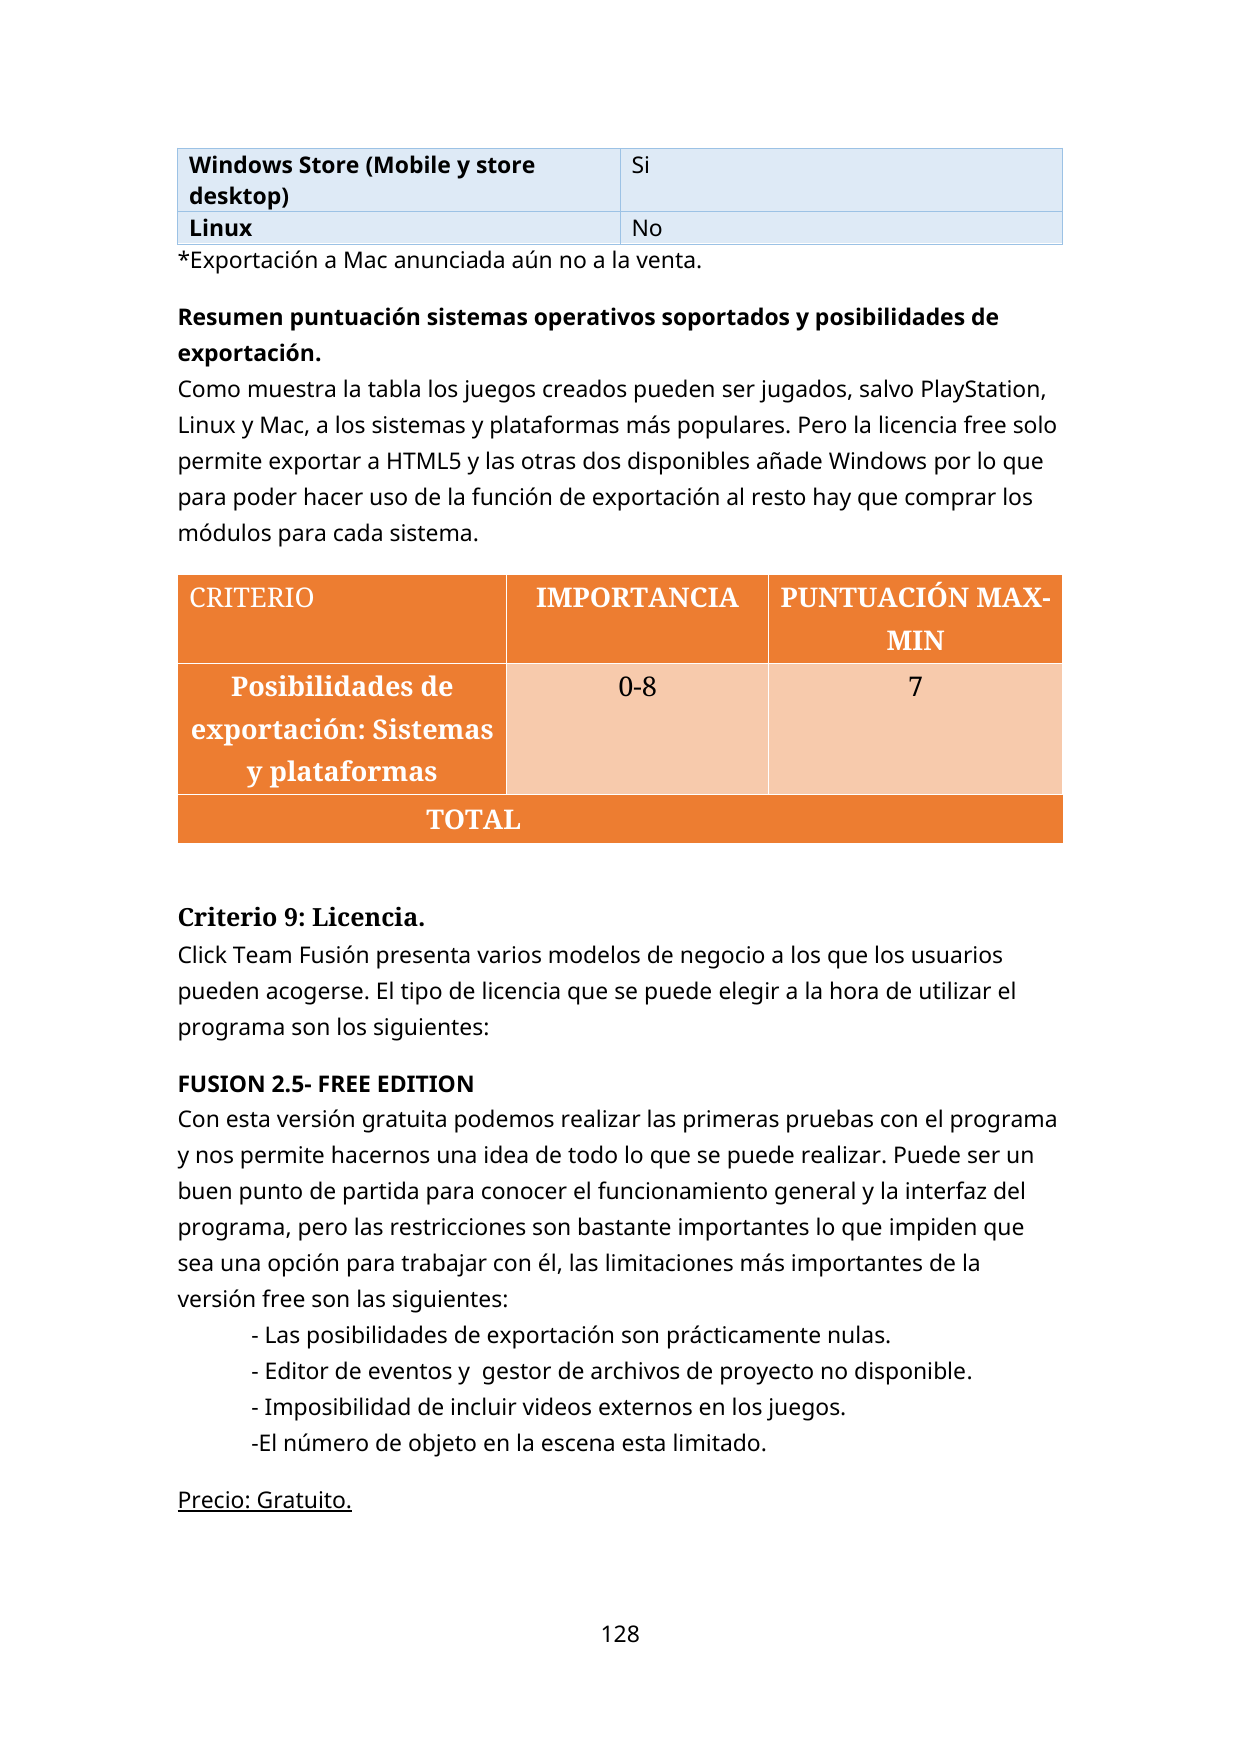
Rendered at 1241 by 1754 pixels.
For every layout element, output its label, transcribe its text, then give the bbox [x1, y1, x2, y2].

table_header IMPORTANCIA [507, 575, 768, 663]
subtitle Criterio 9: Licencia. [177, 900, 1063, 934]
text Como muestra la tabla los juegos creados pueden ser jugados, salvo PlayStation, Linux y Mac, a los sistemas y plataformas más populares. Pero la licencia free solo permite exportar a HTML5 y las otras dos disponibles añade Windows por lo que para poder hacer uso de la función de exportación al resto hay que comprar los módulos para cada sistema. [177, 373, 1063, 548]
text FUSION 2.5- FREE EDITION Con esta versión gratuita podemos realizar las primeras pruebas con el programa y nos permite hacernos una idea de todo lo que se puede realizar. Puede ser un buen punto de partida para conocer el funcionamiento general y la interfaz del programa, pero las restricciones son bastante importantes lo que impiden que sea una opción para trabajar con él, las limitaciones más importantes de la versión free son las siguientes: - Las posibilidades de exportación son prácticamente nulas. - Editor de eventos y gestor de archivos de proyecto no disponible. - Imposibilidad de incluir videos externos en los juegos. -El número de objeto en la escena esta limitado. [177, 1067, 1063, 1458]
table_header TOTAL [179, 796, 768, 842]
table_cell 7 [769, 664, 1062, 794]
table_cell 0-8 [507, 664, 768, 794]
table_cell No [621, 212, 1062, 243]
table_cell Si [621, 149, 1062, 211]
table_header PUNTUACIÓN MAX-MIN [769, 575, 1062, 663]
table_cell Linux [178, 212, 620, 243]
text Click Team Fusión presenta varios modelos de negocio a los que los usuarios pueden acogerse. El tipo de licencia que se puede elegir a la hora de utilizar el programa son los siguientes: [177, 939, 1063, 1042]
text *Exportación a Mac anunciada aún no a la venta. [177, 245, 1063, 276]
table_cell Windows Store (Mobile y store desktop) [178, 149, 620, 211]
table_header CRITERIO [178, 575, 506, 663]
text Precio: Gratuito. [177, 1484, 1063, 1515]
subtitle Resumen puntuación sistemas operativos soportados y posibilidades de exportación. [177, 301, 1063, 368]
table_cell Posibilidades de exportación: Sistemas y plataformas [178, 664, 506, 794]
table_header [769, 796, 1062, 842]
